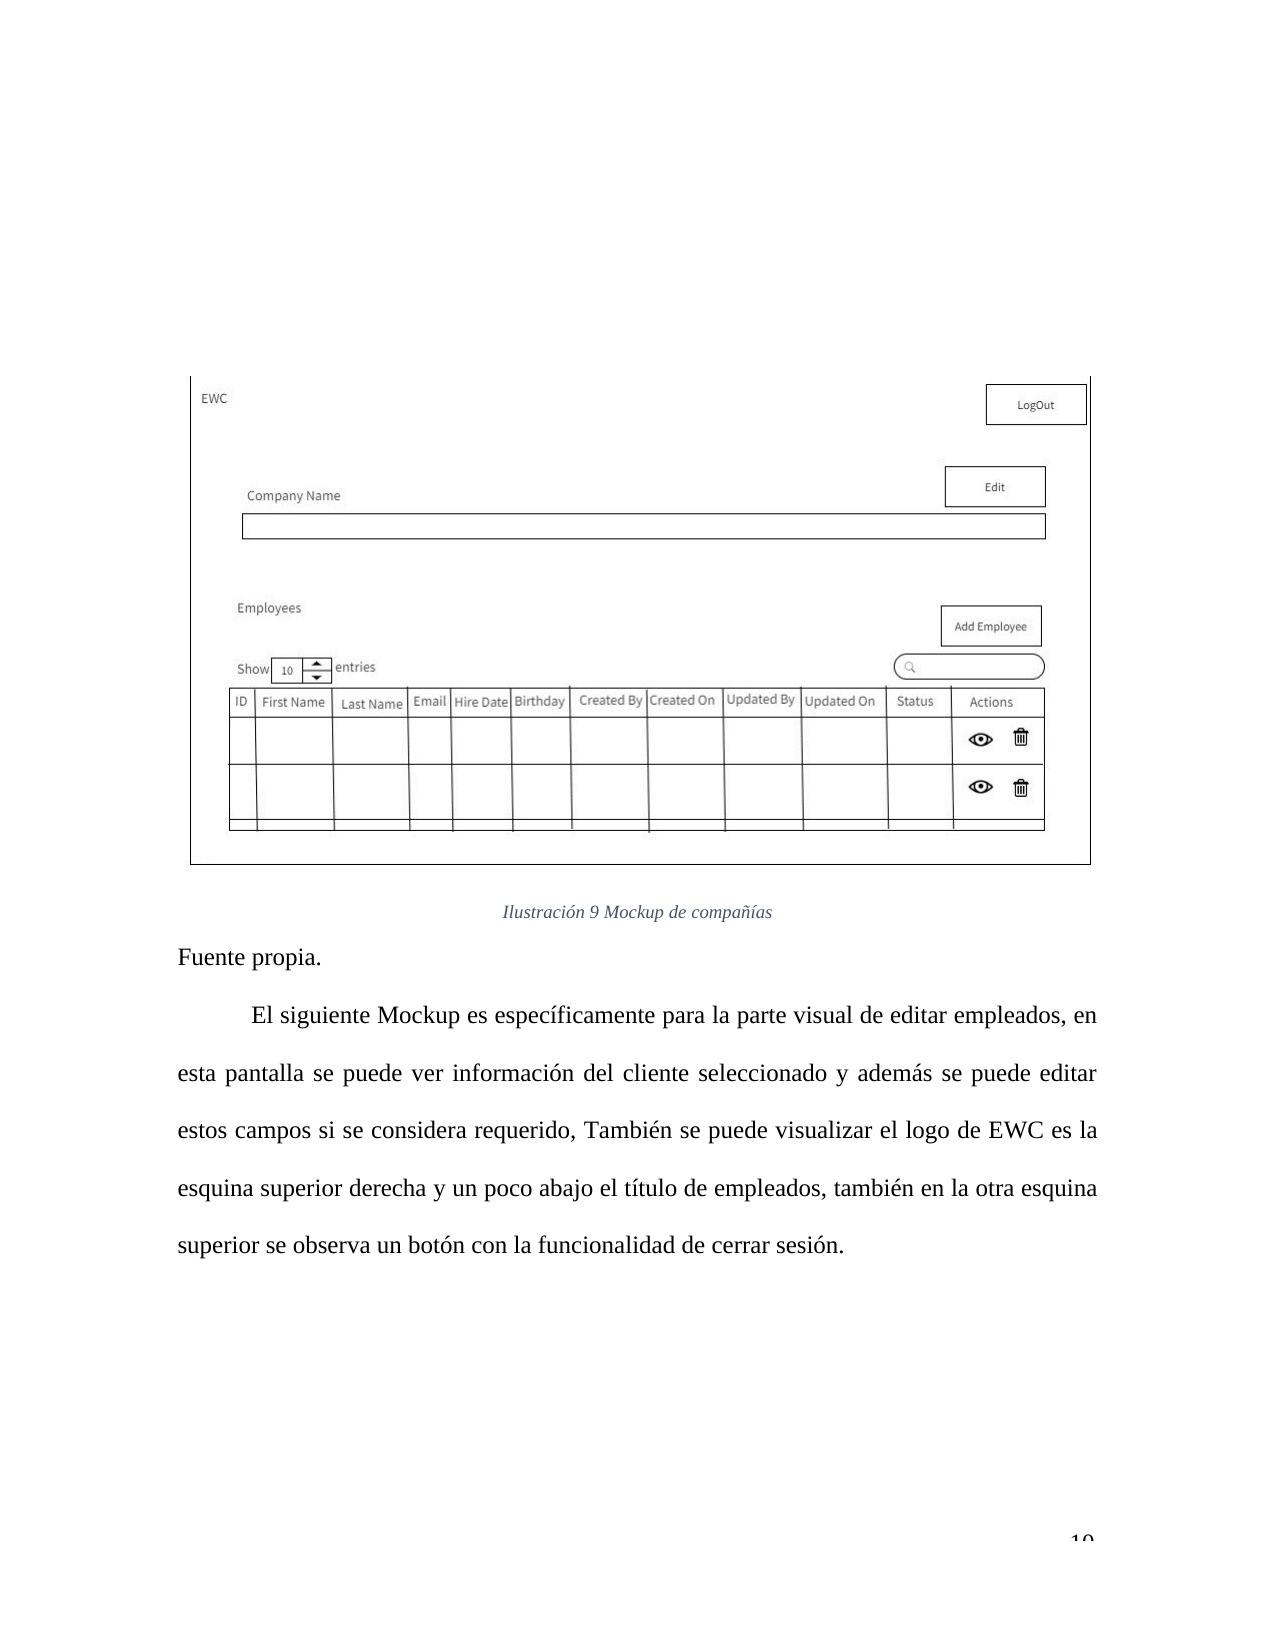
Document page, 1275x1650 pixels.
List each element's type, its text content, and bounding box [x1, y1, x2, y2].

text Ilustración 9 Mockup de compañías [502, 901, 1110, 922]
text El siguiente Mockup es específicamente para la parte visual de editar empleados, en esta pantalla se puede ver información del cliente seleccionado y además se puede editar estos campos si se considera requerido, También se puede visualizar el logo de EWC es la esquina superior derecha y un poco abajo el título de empleados, también en la otra esquina superior se observa un botón con la funcionalidad de cerrar sesión. [177, 1000, 1098, 1259]
picture [185, 376, 1097, 867]
text Fuente propia. [177, 942, 326, 971]
